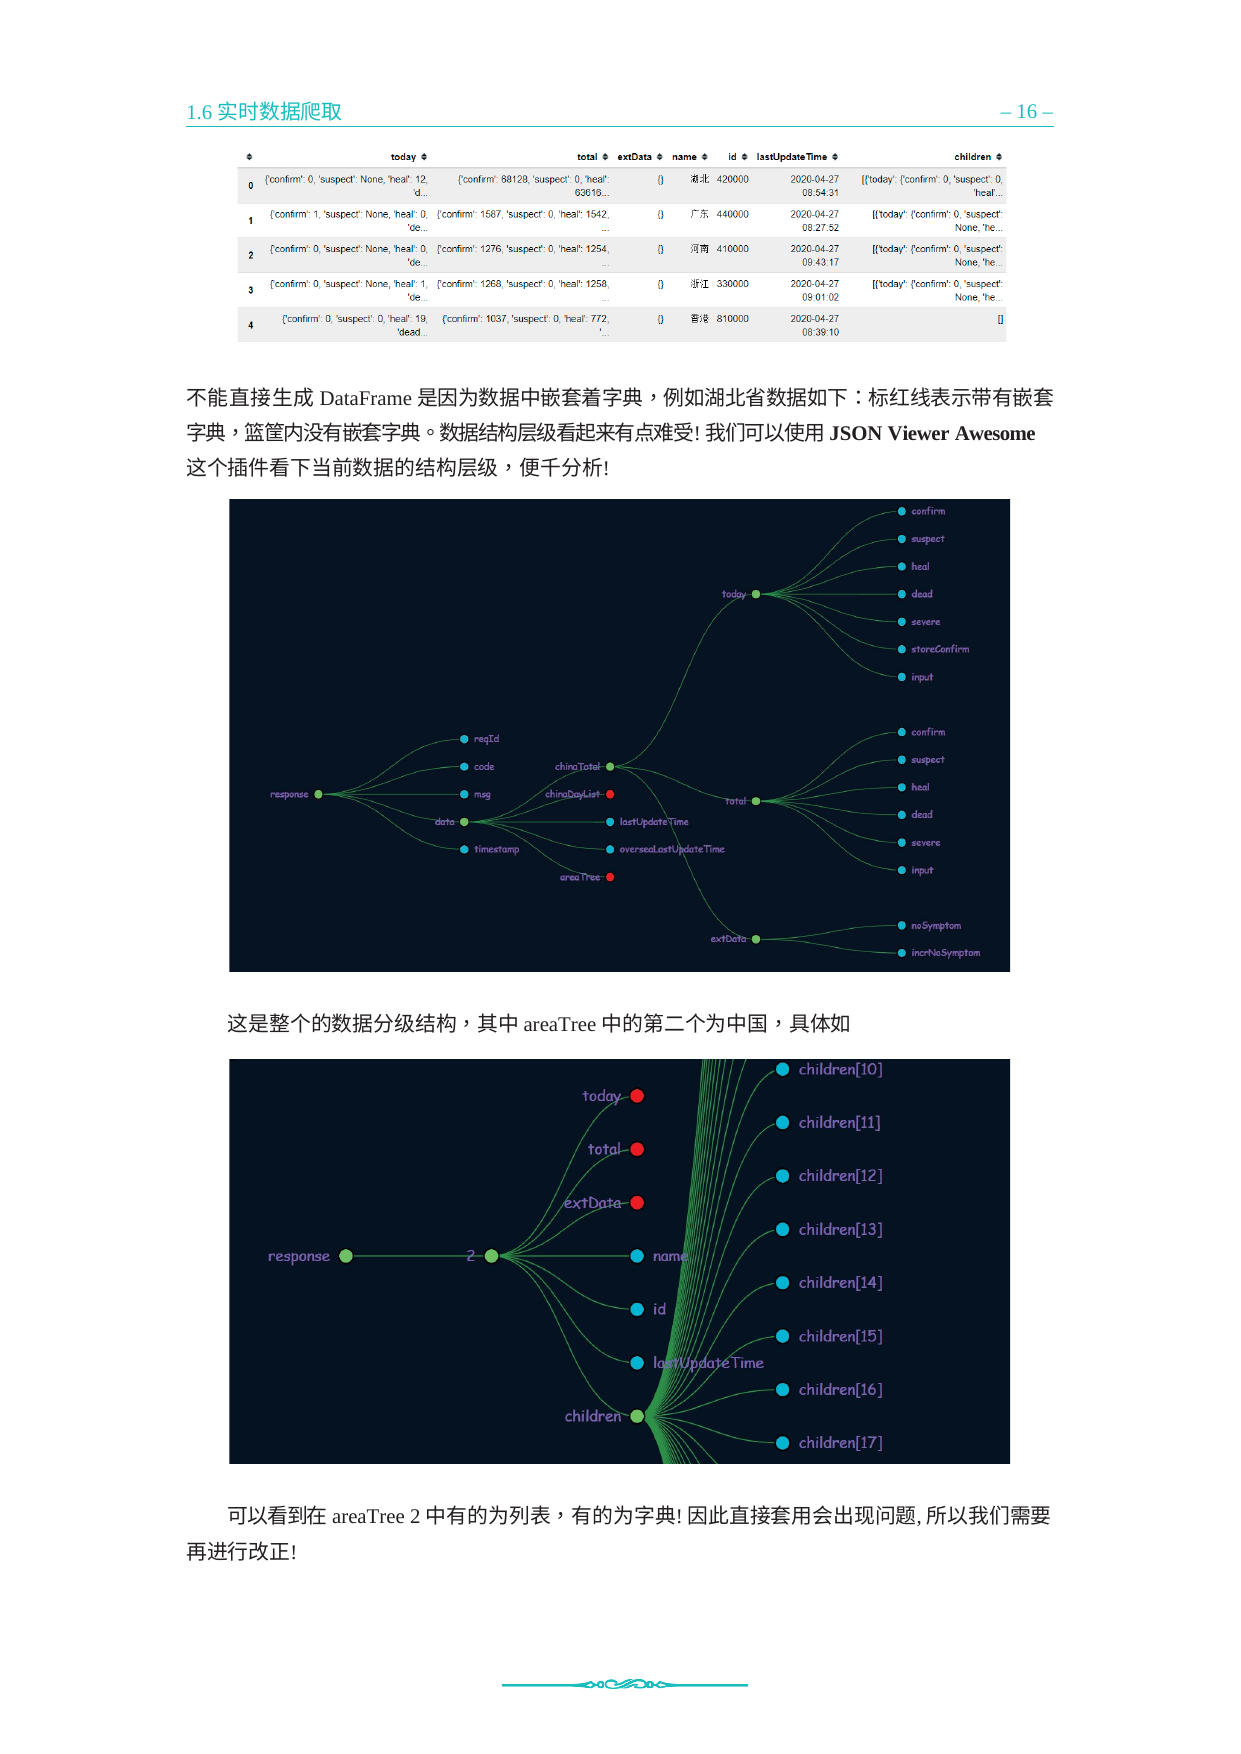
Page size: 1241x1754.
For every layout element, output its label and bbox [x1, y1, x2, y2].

picture [229, 1059, 1011, 1464]
picture [237, 153, 1007, 342]
picture [501, 1679, 749, 1689]
picture [229, 499, 1011, 972]
